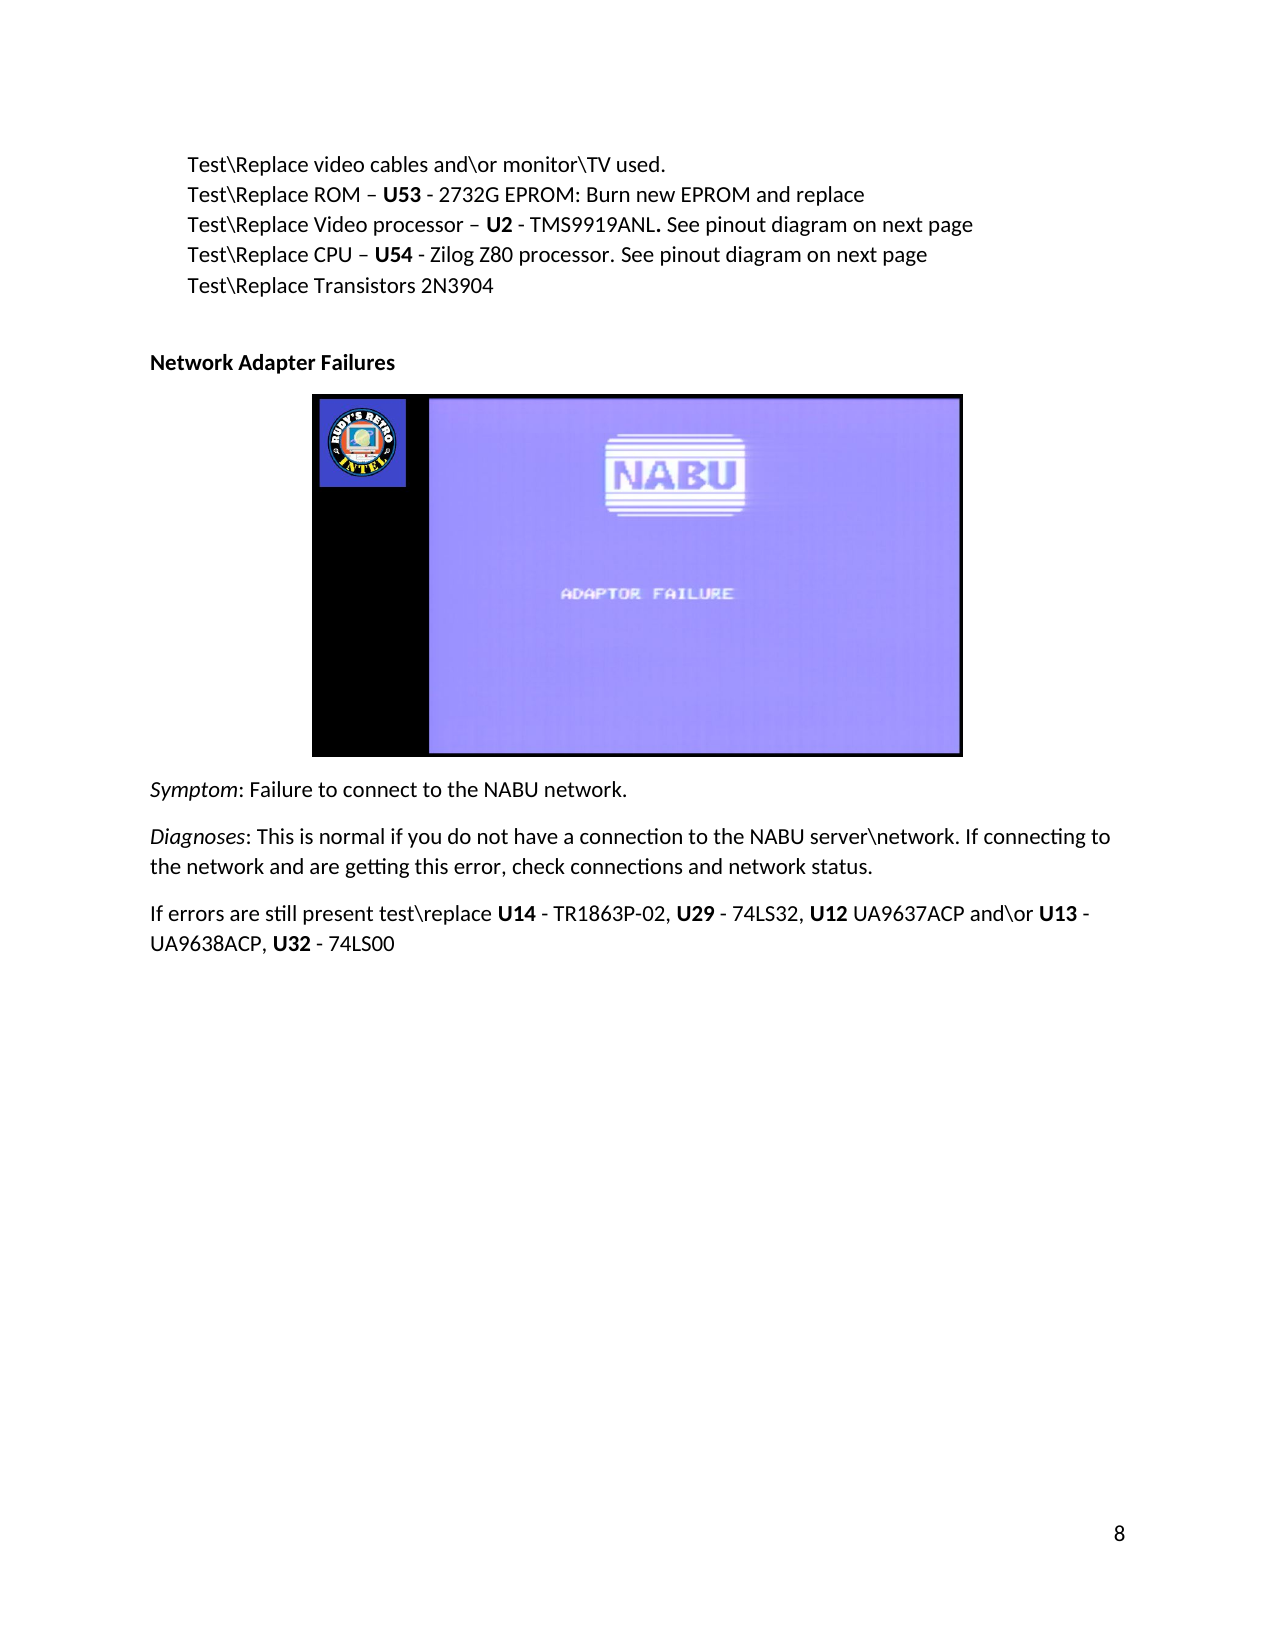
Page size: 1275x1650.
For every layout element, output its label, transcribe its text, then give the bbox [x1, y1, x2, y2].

picture [312, 394, 963, 757]
text Diagnoses: This is normal if you do not have a connection to the NABU server\network. If connecting to the network and are getting this error, check connections and network status. [150, 822, 1125, 880]
text Test\Replace video cables and\or monitor\TV used. [187, 150, 1125, 178]
text Test\Replace Video processor – U2 - TMS9919ANL. See pinout diagram on next page [187, 210, 1125, 238]
text Symptom: Failure to connect to the NABU network. [150, 775, 1125, 803]
text Test\Replace ROM – U53 - 2732G EPROM: Burn new EPROM and replace [187, 180, 1125, 208]
text Test\Replace CPU – U54 - Zilog Z80 processor. See pinout diagram on next page [187, 241, 1125, 269]
text Test\Replace Transistors 2N3904 [187, 271, 1125, 299]
text If errors are still present test\replace U14 - TR1863P-02, U29 - 74LS32, U12 UA9637ACP and\or U13 - UA9638ACP, U32 - 74LS00 [150, 899, 1125, 957]
text Network Adapter Failures [150, 348, 1125, 376]
